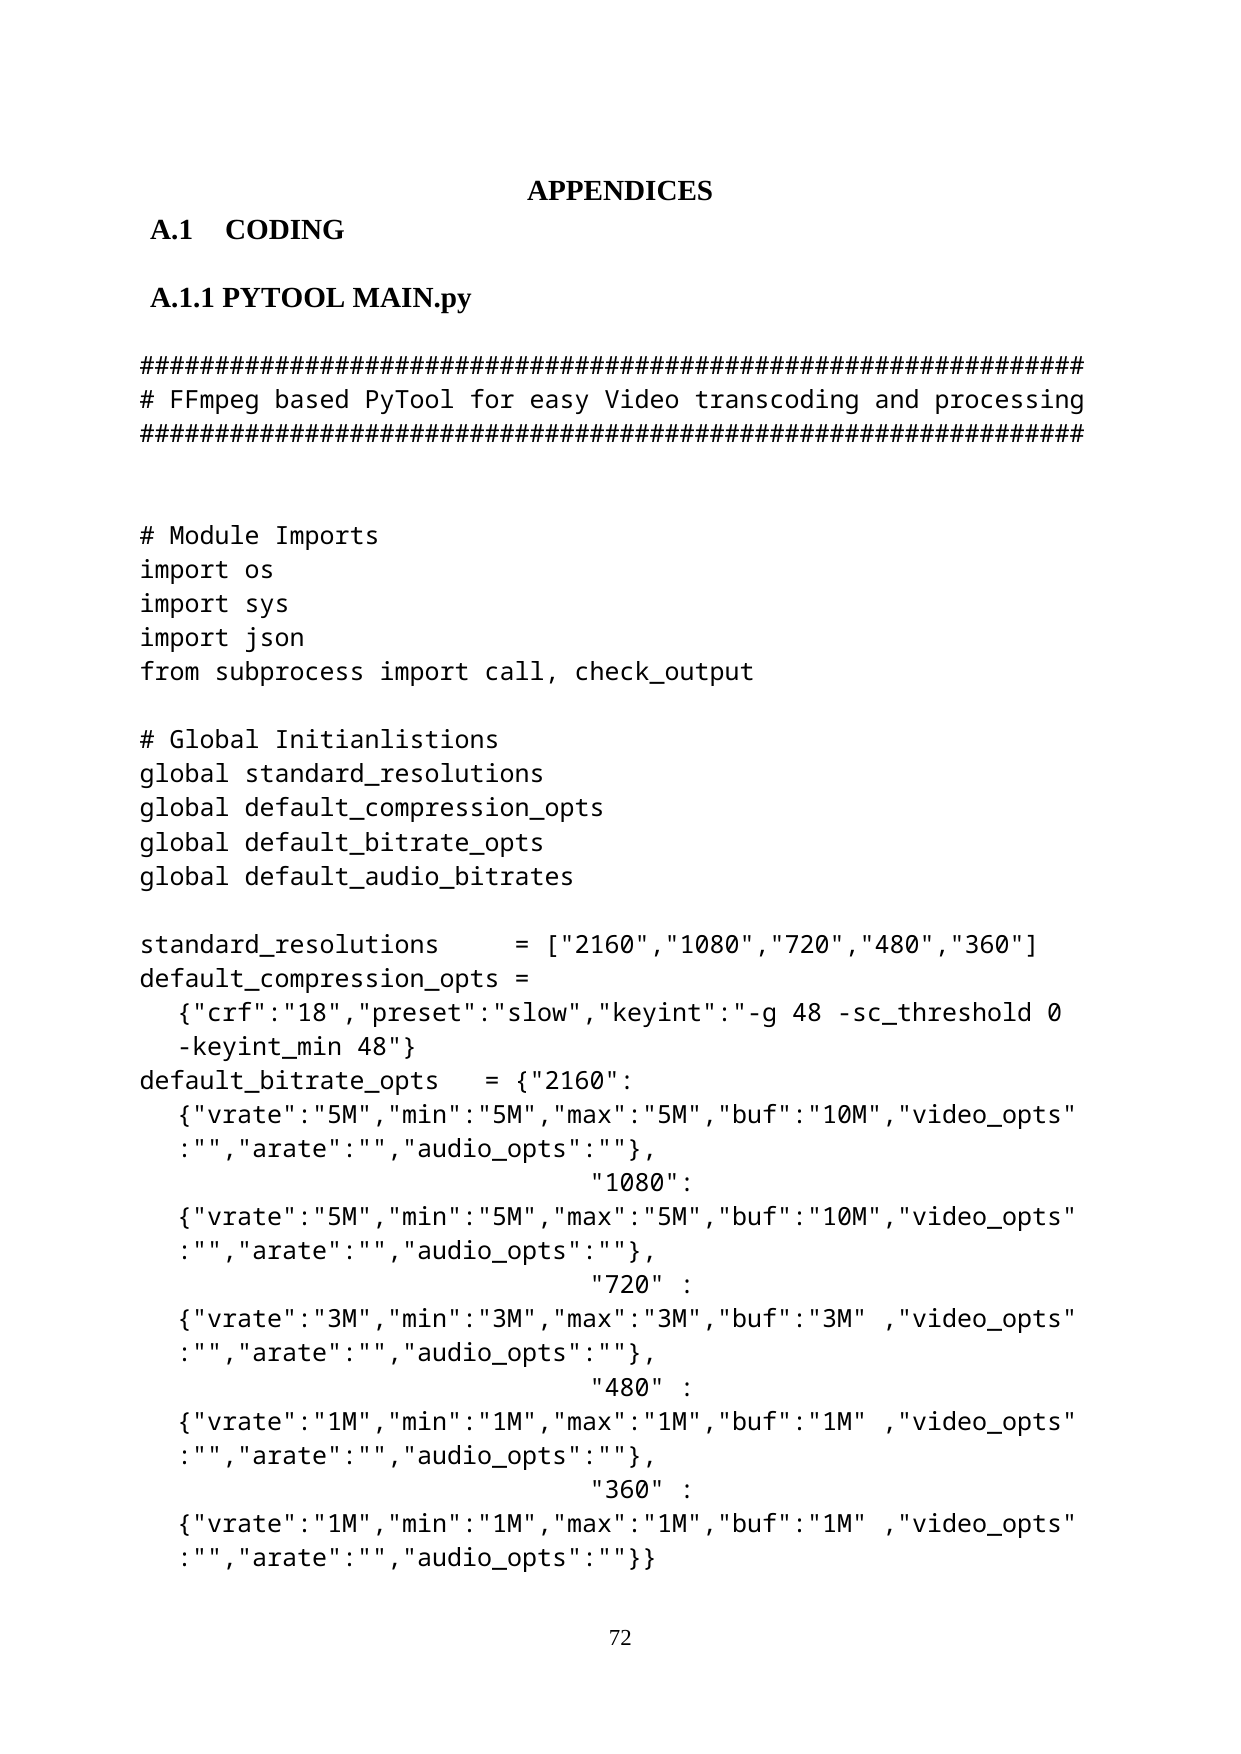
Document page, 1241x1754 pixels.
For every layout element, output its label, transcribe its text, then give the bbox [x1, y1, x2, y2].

list global default_audio_bitrates [139, 858, 1091, 892]
list ############################################################### [139, 415, 1091, 449]
list "480" :{"vrate":"1M","min":"1M","max":"1M","buf":"1M" ,"video_opts":"","arate":"","audio_opts":""}, [139, 1369, 1091, 1471]
list global default_compression_opts [139, 790, 1091, 824]
list ############################################################### [139, 347, 1091, 381]
list from subprocess import call, check_output [139, 654, 1091, 688]
subtitle APPENDICES [331, 173, 909, 206]
list PYTOOL MAIN.py [150, 280, 1198, 314]
list global standard_resolutions [139, 756, 1091, 790]
list import sys [139, 586, 1091, 620]
list # FFmpeg based PyTool for easy Video transcoding and processing [139, 381, 1091, 415]
list "360" :{"vrate":"1M","min":"1M","max":"1M","buf":"1M" ,"video_opts":"","arate":"","audio_opts":""}} [139, 1471, 1091, 1573]
list # Module Imports [139, 518, 1091, 552]
list import os [139, 552, 1091, 586]
list "1080":{"vrate":"5M","min":"5M","max":"5M","buf":"10M","video_opts":"","arate":"","audio_opts":""}, [139, 1165, 1091, 1267]
list import json [139, 620, 1091, 654]
list global default_bitrate_opts [139, 824, 1091, 858]
list default_compression_opts = {"crf":"18","preset":"slow","keyint":"-g 48 -sc_threshold 0 -keyint_min 48"} [139, 960, 1091, 1063]
list # Global Initianlistions [139, 722, 1091, 756]
list CODING [150, 212, 1198, 246]
list default_bitrate_opts = {"2160":{"vrate":"5M","min":"5M","max":"5M","buf":"10M","video_opts":"","arate":"","audio_opts":""}, [139, 1063, 1091, 1165]
list "720" :{"vrate":"3M","min":"3M","max":"3M","buf":"3M" ,"video_opts":"","arate":"","audio_opts":""}, [139, 1267, 1091, 1369]
list standard_resolutions = ["2160","1080","720","480","360"] [139, 926, 1091, 960]
